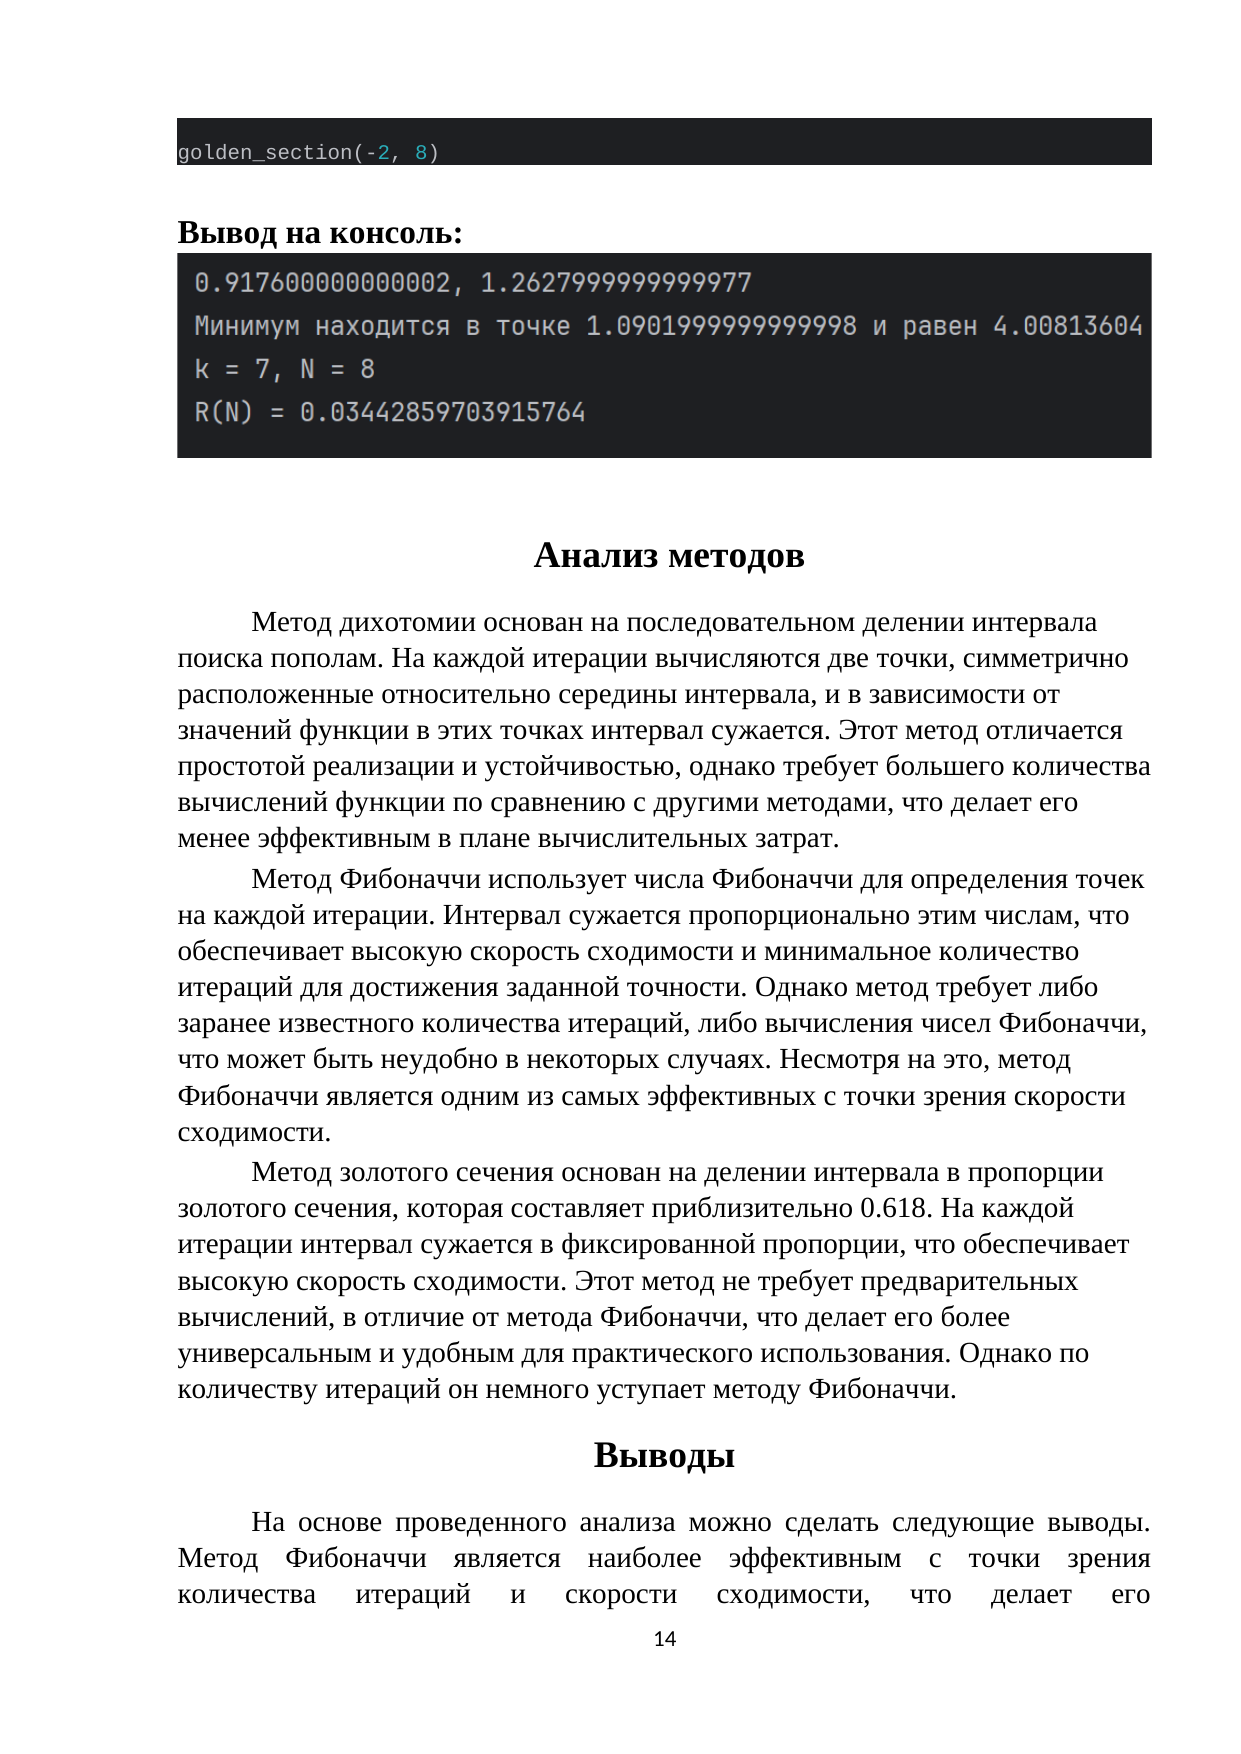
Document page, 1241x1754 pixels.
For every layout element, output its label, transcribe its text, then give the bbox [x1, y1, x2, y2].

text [177, 118, 1152, 165]
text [177, 1504, 1152, 1609]
subtitle Анализ методов [177, 532, 1152, 575]
text Метод Фибоначчи использует числа Фибоначчи для определения точек на каждой итерации. Интервал сужается пропорционально этим числам, что обеспечивает высокую скорость сходимости и минимальное количество итераций для достижения заданной точности. Однако метод требует либо заранее известного количества итераций, либо вычисления чисел Фибоначчи, что может быть неудобно в некоторых случаях. Несмотря на это, метод Фибоначчи является одним из самых эффективных с точки зрения скорости сходимости. [177, 861, 1152, 1147]
text Метод золотого сечения основан на делении интервала в пропорции золотого сечения, которая составляет приблизительно 0.618. На каждой итерации интервал сужается в фиксированной пропорции, что обеспечивает высокую скорость сходимости. Этот метод не требует предварительных вычислений, в отличие от метода Фибоначчи, что делает его более универсальным и удобным для практического использования. Однако по количеству итераций он немного уступает методу Фибоначчи. [177, 1154, 1152, 1404]
text Метод дихотомии основан на последовательном делении интервала поиска пополам. На каждой итерации вычисляются две точки, симметрично расположенные относительно середины интервала, и в зависимости от значений функции в этих точках интервал сужается. Этот метод отличается простотой реализации и устойчивостью, однако требует большего количества вычислений функции по сравнению с другими методами, что делает его менее эффективным в плане вычислительных затрат. [177, 604, 1152, 854]
picture [177, 253, 1152, 458]
subtitle Выводы [177, 1432, 1152, 1475]
subtitle Вывод на консоль: [177, 212, 1152, 251]
